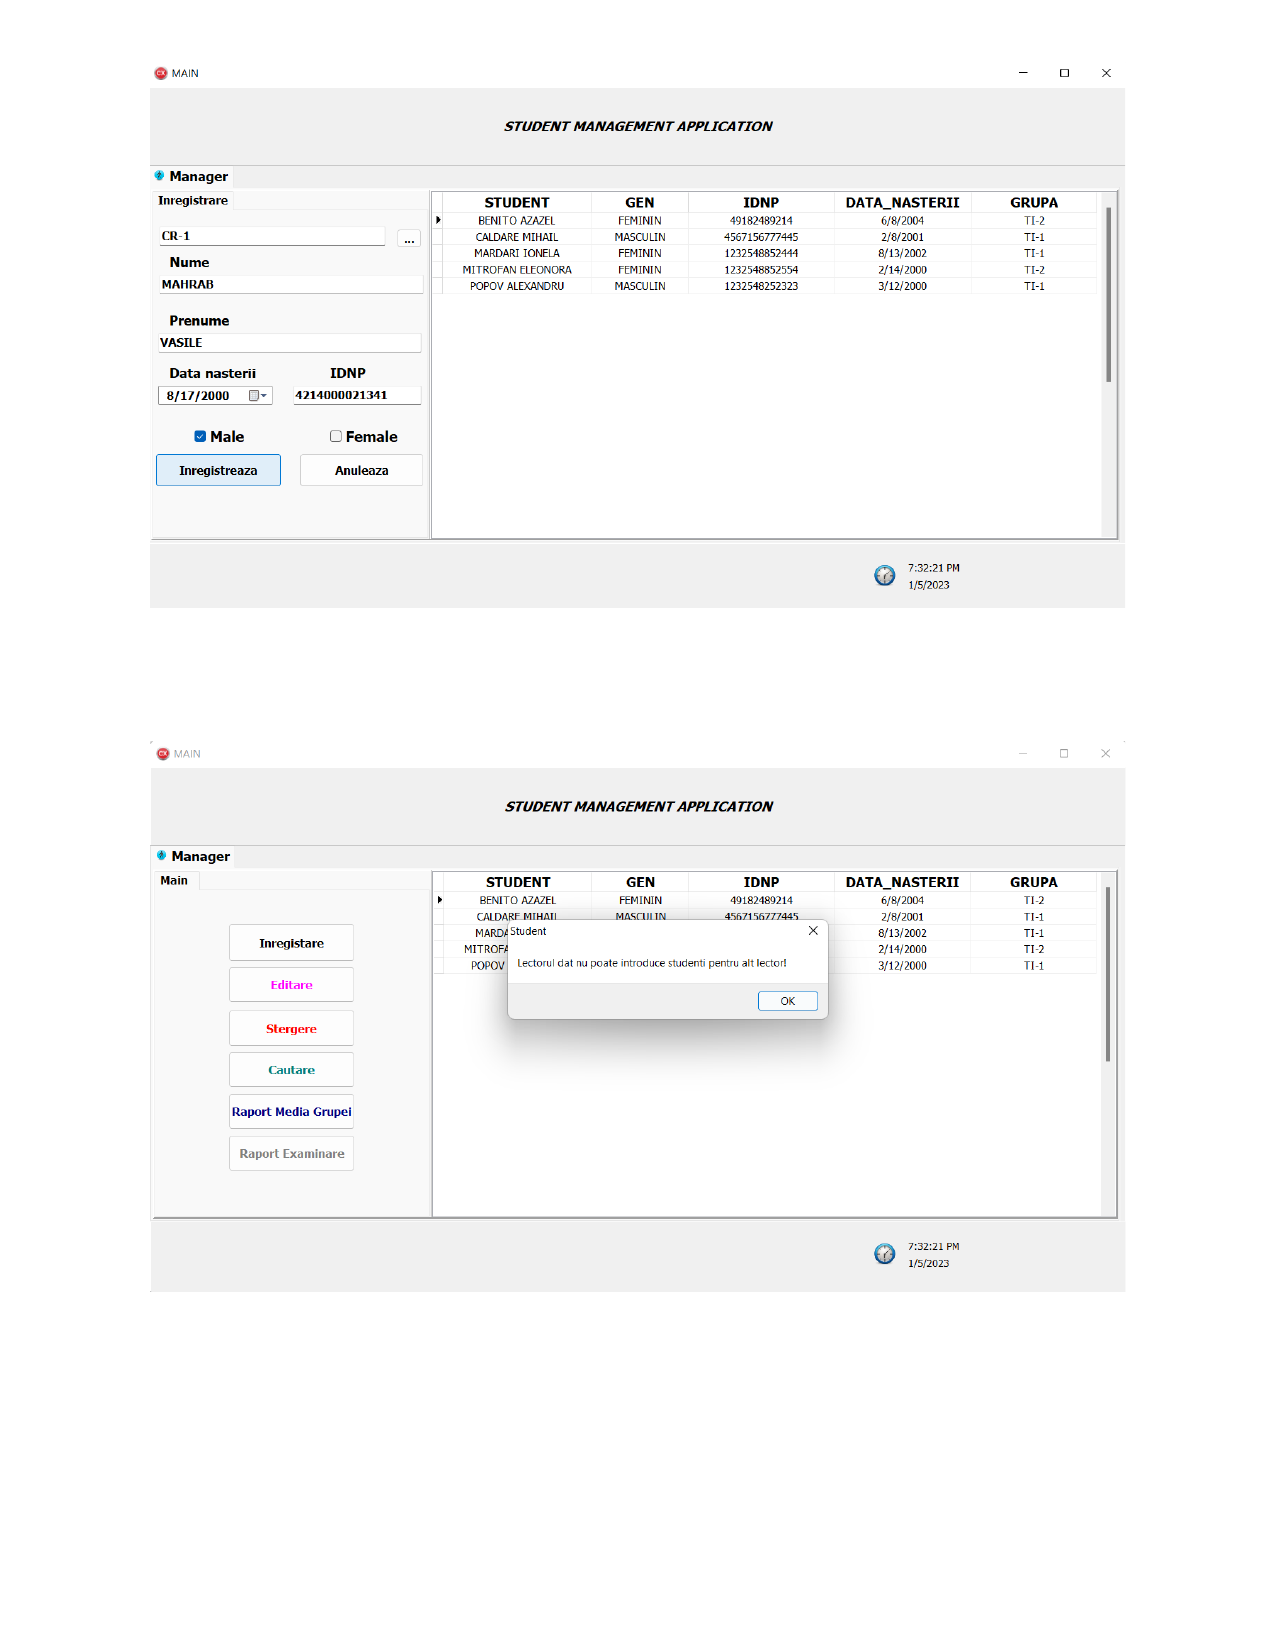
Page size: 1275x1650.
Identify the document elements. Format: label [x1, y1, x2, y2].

picture [150, 62, 1125, 608]
picture [150, 741, 1125, 1292]
